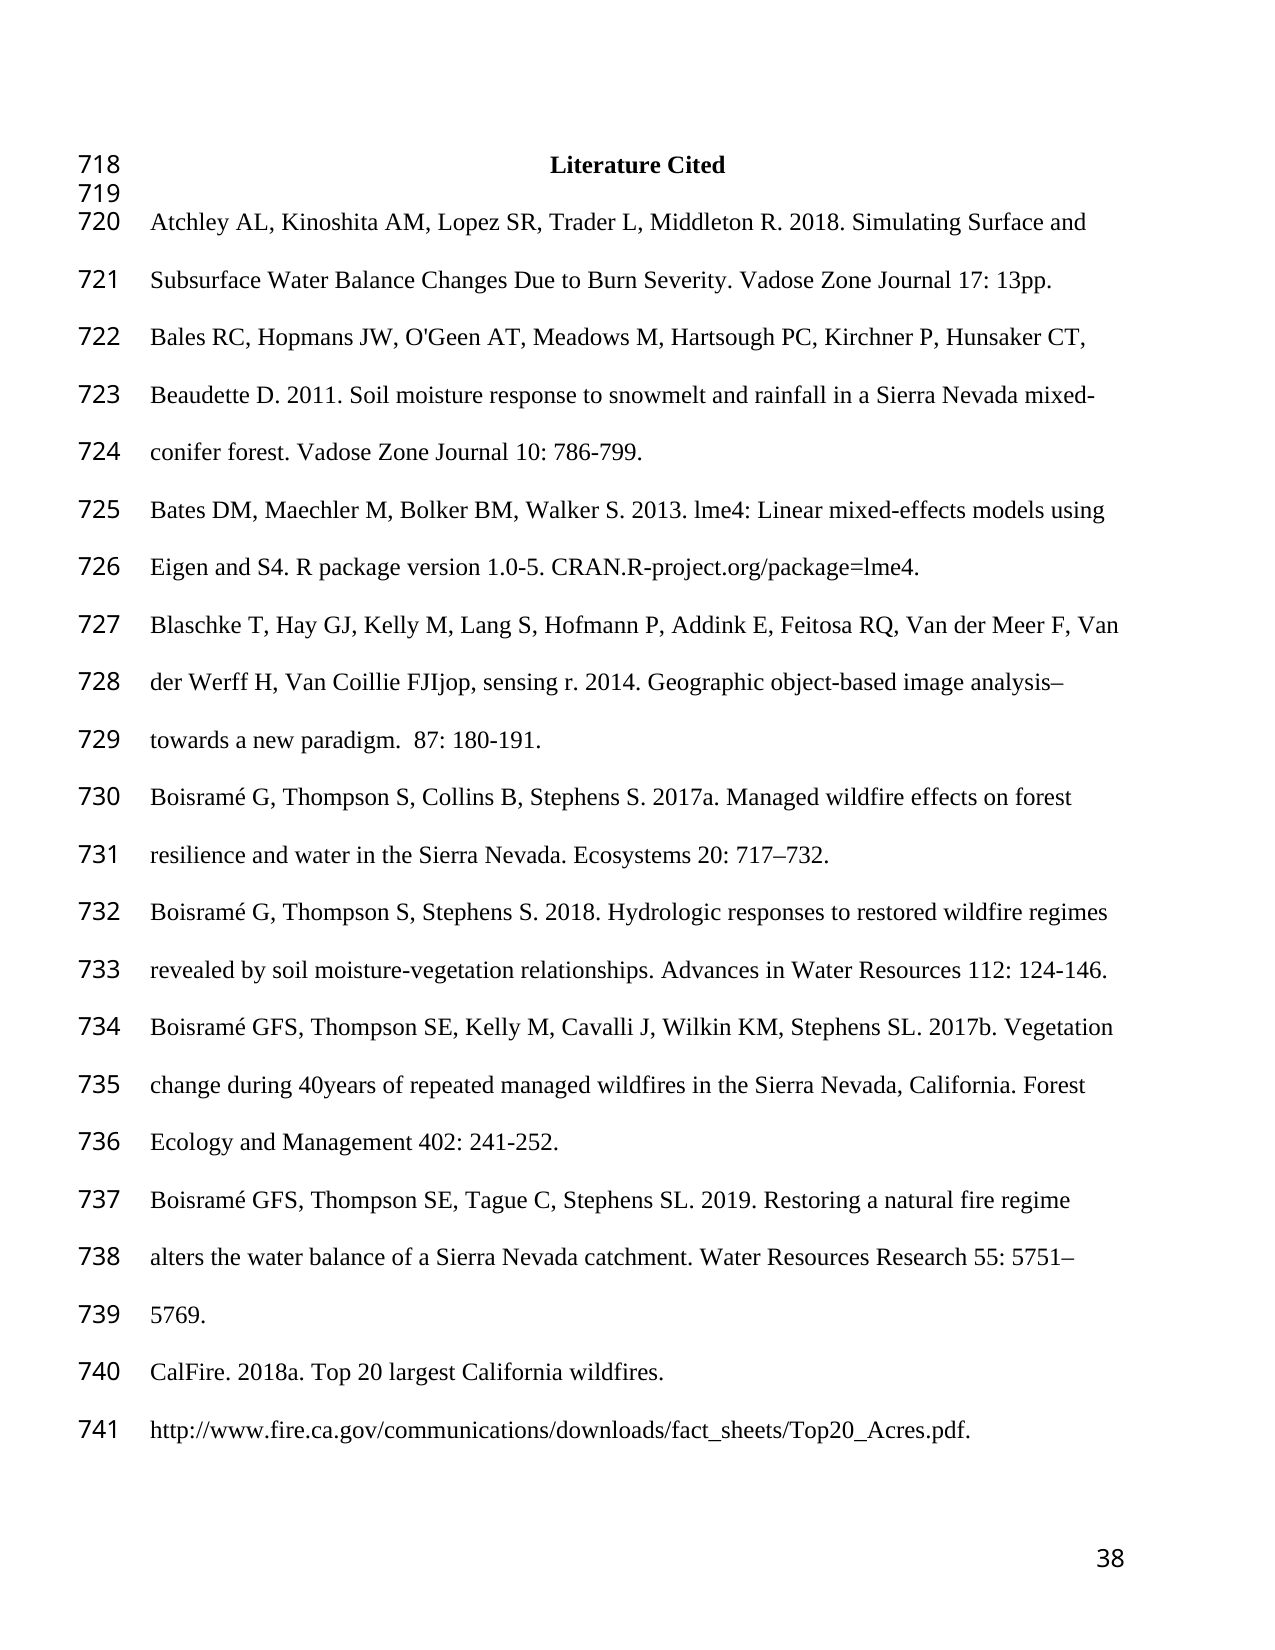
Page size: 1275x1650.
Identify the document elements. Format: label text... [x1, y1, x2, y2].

text Boisramé G, Thompson S, Collins B, Stephens S. 2017a. Managed wildfire effects on forest resilience and water in the Sierra Nevada. Ecosystems 20: 717–732. [150, 782, 1125, 869]
text Bates DM, Maechler M, Bolker BM, Walker S. 2013. lme4: Linear mixed-effects models using Eigen and S4. R package version 1.0-5. CRAN.R-project.org/package=lme4. [150, 495, 1125, 581]
text CalFire. 2018a. Top 20 largest California wildfires. http://www.fire.ca.gov/communications/downloads/fact_sheets/Top20_Acres.pdf. [150, 1357, 1125, 1444]
text Boisramé GFS, Thompson SE, Kelly M, Cavalli J, Wilkin KM, Stephens SL. 2017b. Vegetation change during 40years of repeated managed wildfires in the Sierra Nevada, California. Forest Ecology and Management 402: 241-252. [150, 1012, 1125, 1156]
text Boisramé GFS, Thompson SE, Tague C, Stephens SL. 2019. Restoring a natural fire regime alters the water balance of a Sierra Nevada catchment. Water Resources Research 55: 5751– 5769. [150, 1185, 1125, 1329]
text Atchley AL, Kinoshita AM, Lopez SR, Trader L, Middleton R. 2018. Simulating Surface and Subsurface Water Balance Changes Due to Burn Severity. Vadose Zone Journal 17: 13pp. [150, 207, 1125, 294]
text Bales RC, Hopmans JW, O'Geen AT, Meadows M, Hartsough PC, Kirchner P, Hunsaker CT, Beaudette D. 2011. Soil moisture response to snowmelt and rainfall in a Sierra Nevada mixed-conifer forest. Vadose Zone Journal 10: 786-799. [150, 322, 1125, 466]
text Blaschke T, Hay GJ, Kelly M, Lang S, Hofmann P, Addink E, Feitosa RQ, Van der Meer F, Van der Werff H, Van Coillie FJIjop, sensing r. 2014. Geographic object-based image analysis–towards a new paradigm. 87: 180-191. [150, 610, 1125, 754]
text Boisramé G, Thompson S, Stephens S. 2018. Hydrologic responses to restored wildfire regimes revealed by soil moisture-vegetation relationships. Advances in Water Resources 112: 124-146. [150, 897, 1125, 984]
title Literature Cited [150, 150, 1125, 179]
